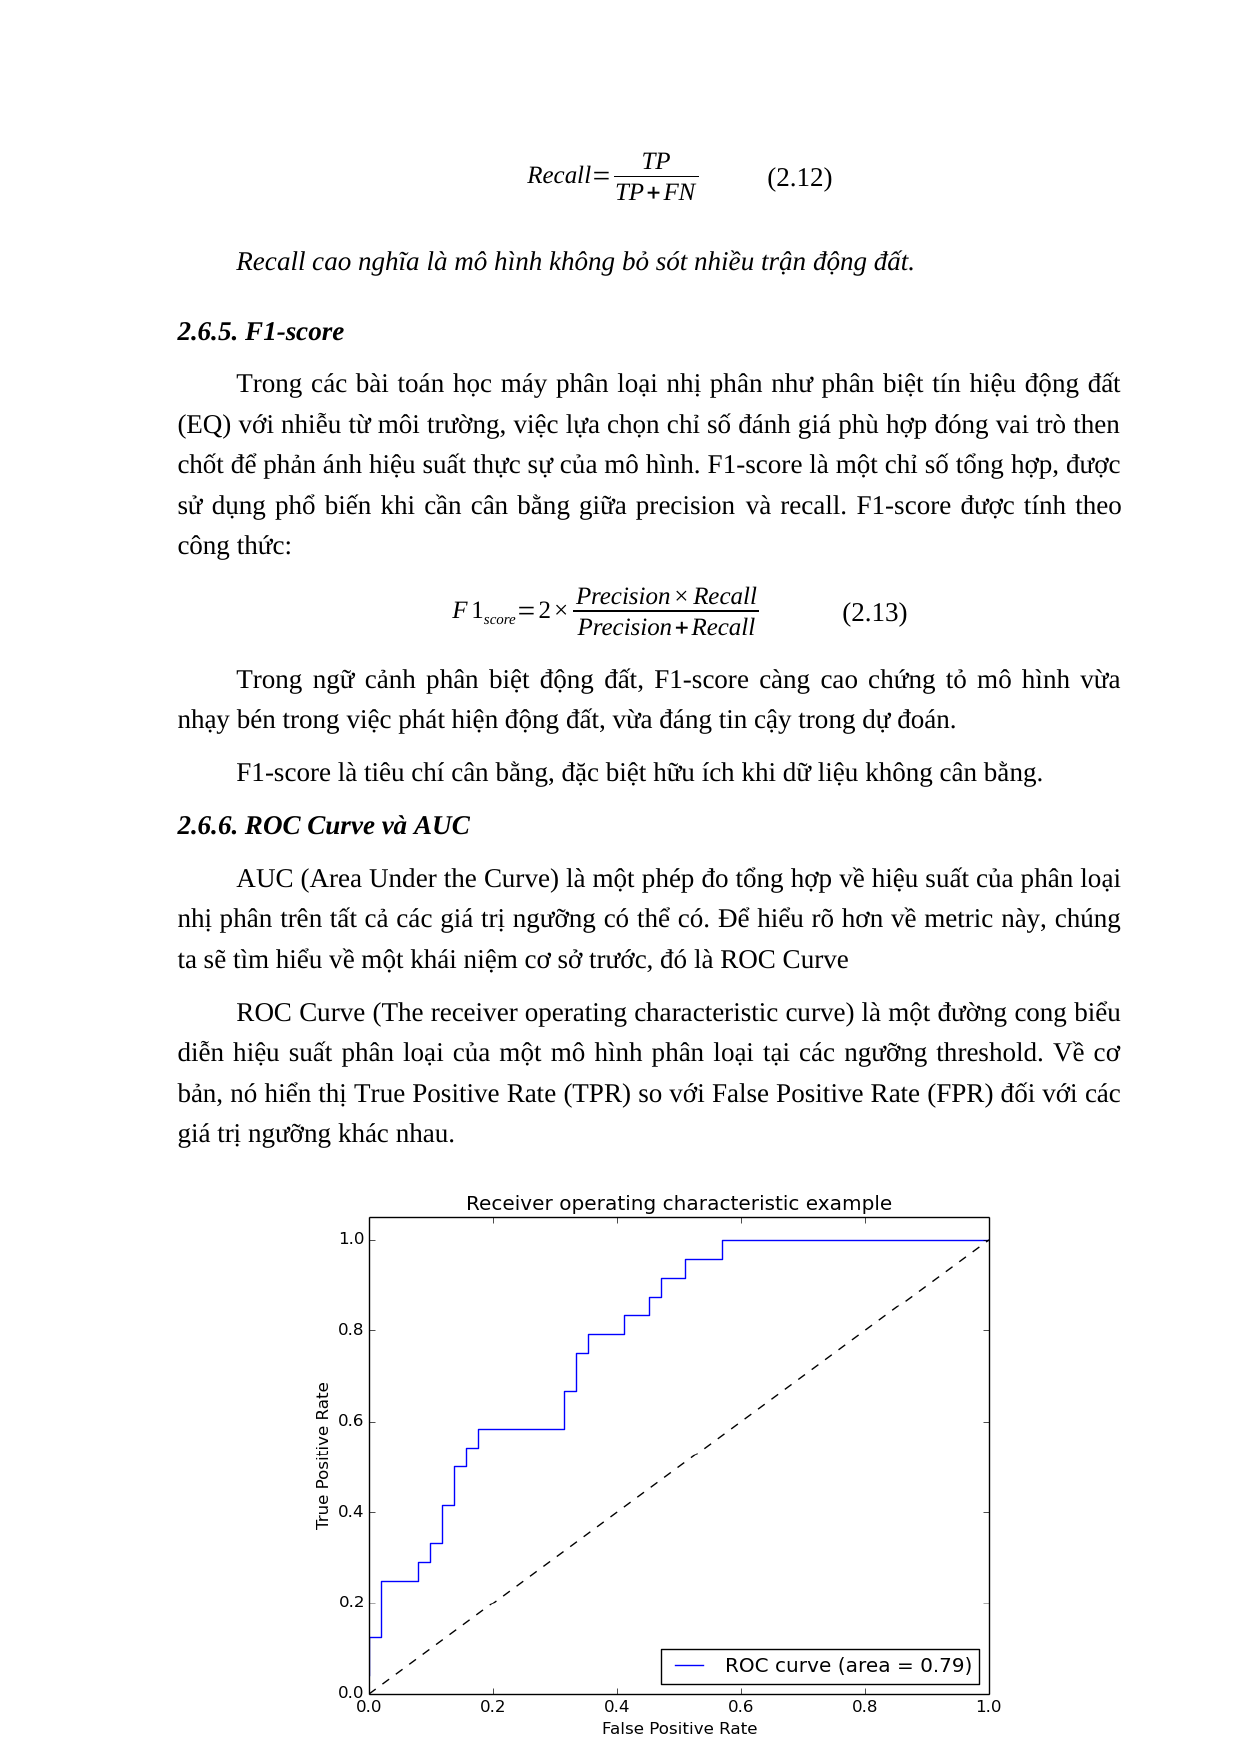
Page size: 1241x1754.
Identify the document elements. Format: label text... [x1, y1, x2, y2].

text Trong các bài toán học máy phân loại nhị phân như phân biệt tín hiệu động đất (EQ) với nhiễu từ môi trường, việc lựa chọn chỉ số đánh giá phù hợp đóng vai trò then chốt để phản ánh hiệu suất thực sự của mô hình. F1-score là một chỉ số tổng hợp, được sử dụng phổ biến khi cần cân bằng giữa precision và recall. F1-score được tính theo công thức: [177, 368, 1122, 560]
text Trong ngữ cảnh phân biệt động đất, F1-score càng cao chứng tỏ mô hình vừa nhạy bén trong việc phát hiện động đất, vừa đáng tin cậy trong dự đoán. [177, 663, 1122, 734]
subtitle 2.6.6. ROC Curve và AUC [177, 809, 1122, 840]
text F1-score là tiêu chí cân bằng, đặc biệt hữu ích khi dữ liệu không cân bằng. [177, 756, 1122, 787]
picture [269, 1157, 1069, 1753]
subtitle 2.6.5. F1-score [177, 315, 1122, 346]
text ROC Curve (The receiver operating characteristic curve) là một đường cong biểu diễn hiệu suất phân loại của một mô hình phân loại tại các ngưỡng threshold. Về cơ bản, nó hiển thị True Positive Rate (TPR) so với False Positive Rate (FPR) đối với các giá trị ngưỡng khác nhau. [177, 996, 1122, 1148]
text Recall cao nghĩa là mô hình không bỏ sót nhiều trận động đất. [177, 245, 1122, 276]
text (2.12) [177, 148, 1122, 207]
text AUC (Area Under the Curve) là một phép đo tổng hợp về hiệu suất của phân loại nhị phân trên tất cả các giá trị ngưỡng có thể có. Để hiểu rõ hơn về metric này, chúng ta sẽ tìm hiểu về một khái niệm cơ sở trước, đó là ROC Curve [177, 862, 1122, 974]
text (2.13) [177, 582, 1122, 641]
